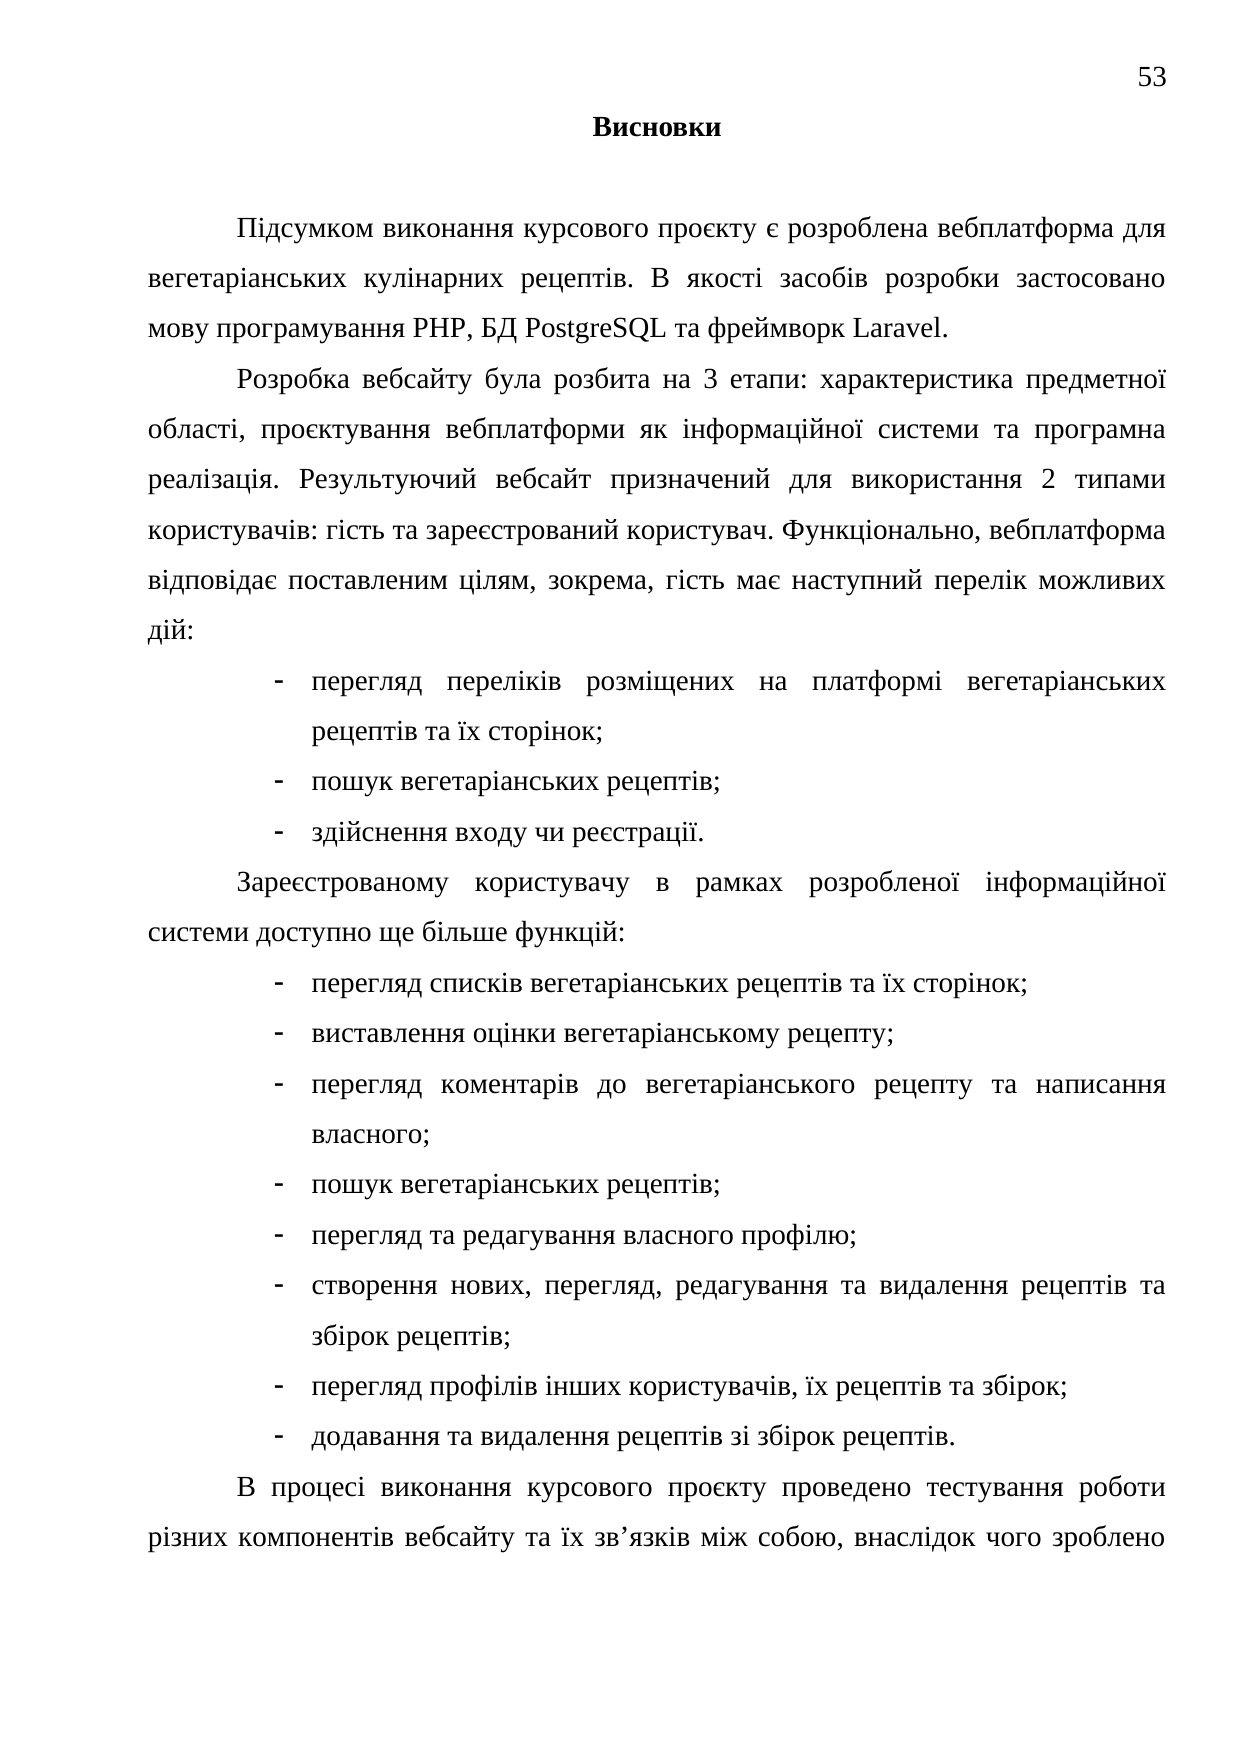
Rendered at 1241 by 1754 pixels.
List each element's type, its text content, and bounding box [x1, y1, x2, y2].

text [148, 1469, 1167, 1553]
text перегляд переліків розміщених на платформі вегетаріанських рецептів та їх сторінок; [274, 663, 1167, 747]
text перегляд профілів інших користувачів, їх рецептів та збірок; [274, 1368, 1167, 1402]
text додавання та видалення рецептів зі збірок рецептів. [274, 1418, 1167, 1452]
text Висновки [148, 109, 1167, 143]
text виставлення оцінки вегетаріанському рецепту; [274, 1015, 1167, 1049]
text перегляд та редагування власного профілю; [274, 1217, 1167, 1251]
text перегляд коментарів до вегетаріанського рецепту та написання власного; [274, 1066, 1167, 1150]
text Розробка вебсайту була розбита на 3 етапи: характеристика предметної області, проєктування вебплатформи як інформаційної системи та програмна реалізація. Результуючий вебсайт призначений для використання 2 типами користувачів: гість та зареєстрований користувач. Функціонально, вебплатформа відповідає поставленим цілям, зокрема, гість має наступний перелік можливих дій: [148, 361, 1167, 646]
text пошук вегетаріанських рецептів; [274, 1166, 1167, 1200]
text Підсумком виконання курсового проєкту є розроблена вебплатформа для вегетаріанських кулінарних рецептів. В якості засобів розробки застосовано мову програмування PHP, БД PostgreSQL та фреймворк Laravel. [148, 210, 1167, 344]
text пошук вегетаріанських рецептів; [274, 763, 1167, 797]
text створення нових, перегляд, редагування та видалення рецептів та збірок рецептів; [274, 1267, 1167, 1351]
text здійснення входу чи реєстрації. [274, 814, 1167, 847]
text Зареєстрованому користувачу в рамках розробленої інформаційної системи доступно ще більше функцій: [148, 864, 1167, 948]
text перегляд списків вегетаріанських рецептів та їх сторінок; [274, 965, 1167, 998]
